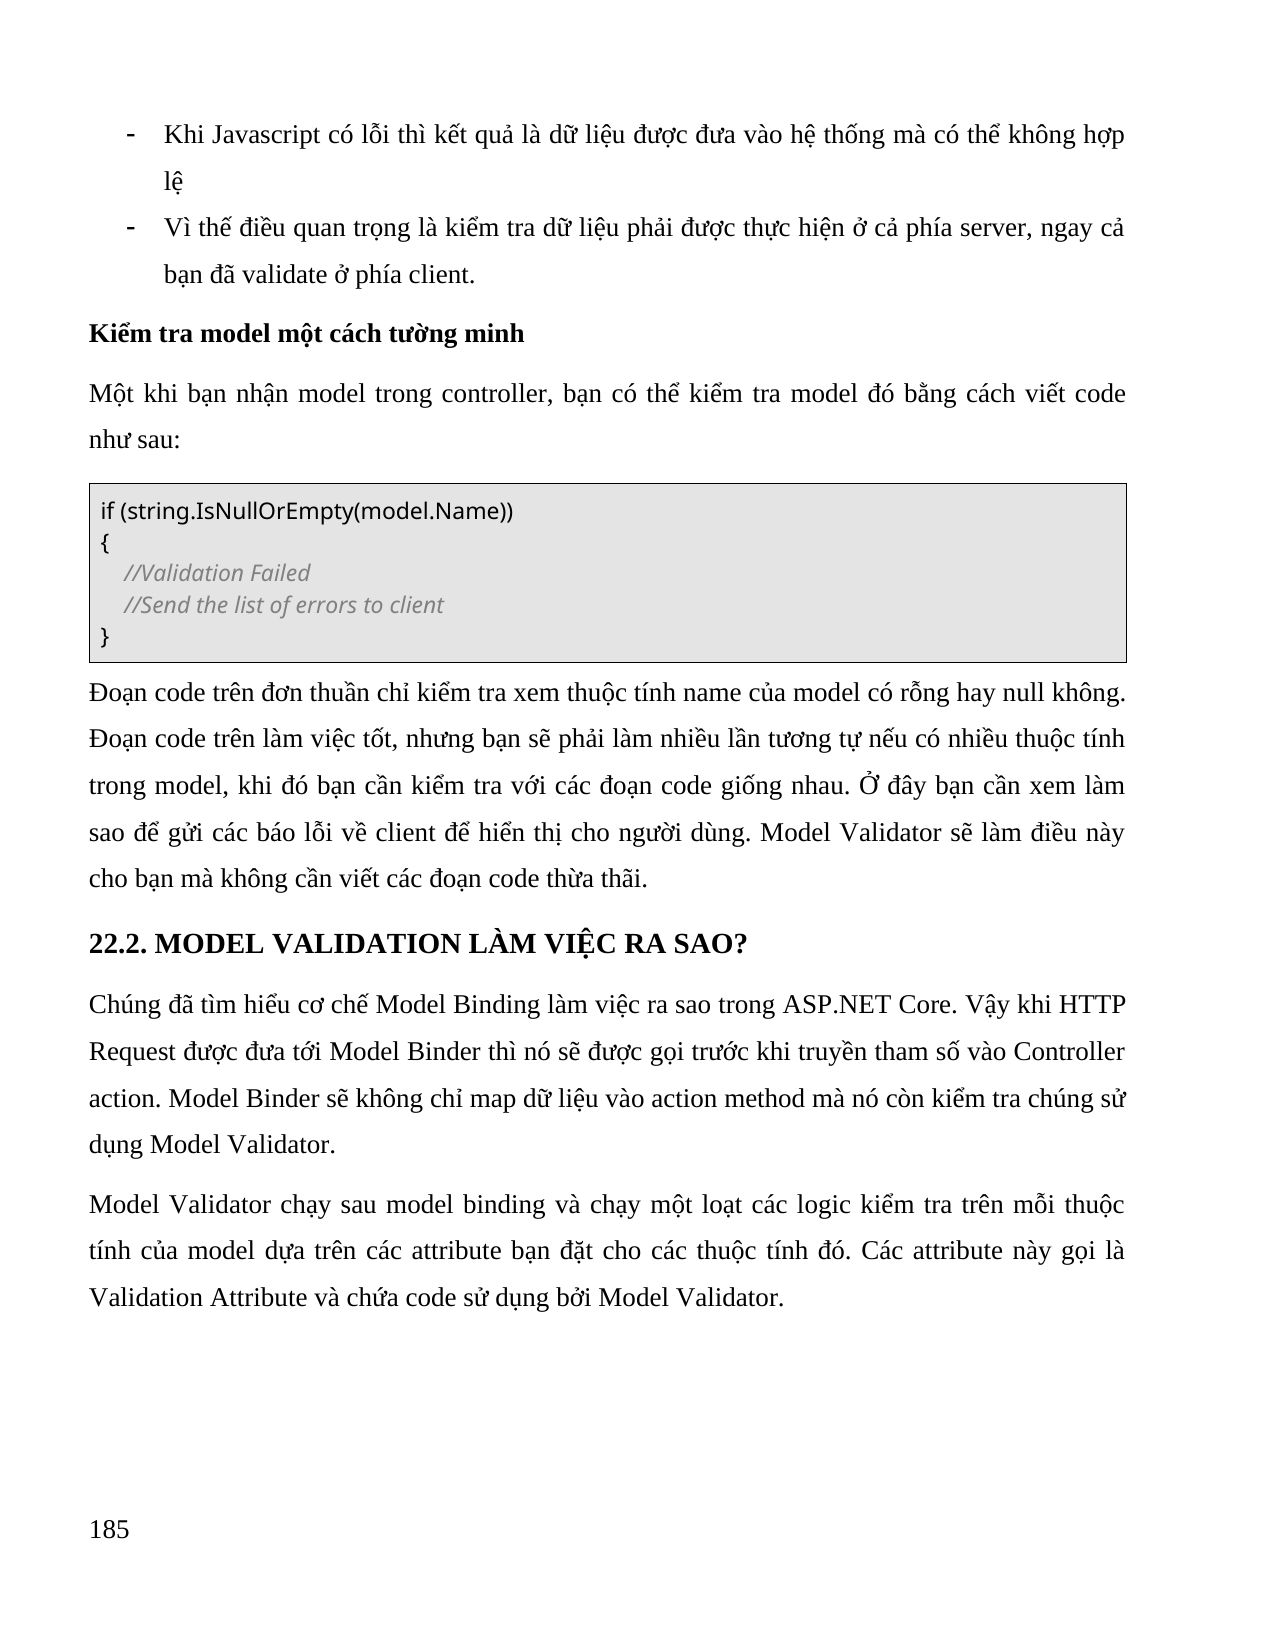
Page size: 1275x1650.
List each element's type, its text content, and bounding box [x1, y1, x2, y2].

text Chúng đã tìm hiểu cơ chế Model Binding làm việc ra sao trong ASP.NET Core. Vậy khi HTTP Request được đưa tới Model Binder thì nó sẽ được gọi trước khi truyền tham số vào Controller action. Model Binder sẽ không chỉ map dữ liệu vào action method mà nó còn kiểm tra chúng sử dụng Model Validator. [89, 989, 1127, 1160]
text Kiểm tra model một cách tường minh [89, 317, 1127, 349]
list Vì thế điều quan trọng là kiểm tra dữ liệu phải được thực hiện ở cả phía server, ngay cả bạn đã validate ở phía client. [126, 212, 1127, 289]
text Model Validator chạy sau model binding và chạy một loạt các logic kiểm tra trên mỗi thuộc tính của model dựa trên các attribute bạn đặt cho các thuộc tính đó. Các attribute này gọi là Validation Attribute và chứa code sử dụng bởi Model Validator. [89, 1188, 1127, 1312]
table_header if (string.IsNullOrEmpty(model.Name)) { //Validation Failed //Send the list of errors to client } [90, 484, 1126, 662]
text Một khi bạn nhận model trong controller, bạn có thể kiểm tra model đó bằng cách viết code như sau: [89, 377, 1127, 454]
text Đoạn code trên đơn thuần chỉ kiểm tra xem thuộc tính name của model có rỗng hay null không. Đoạn code trên làm việc tốt, nhưng bạn sẽ phải làm nhiều lần tương tự nếu có nhiều thuộc tính trong model, khi đó bạn cần kiểm tra với các đoạn code giống nhau. Ở đây bạn cần xem làm sao để gửi các báo lỗi về client để hiển thị cho người dùng. Model Validator sẽ làm điều này cho bạn mà không cần viết các đoạn code thừa thãi. [89, 676, 1127, 894]
subtitle 22.2. Model Validation làm việc ra sao? [89, 926, 1127, 959]
list Khi Javascript có lỗi thì kết quả là dữ liệu được đưa vào hệ thống mà có thể không hợp lệ [126, 118, 1127, 196]
